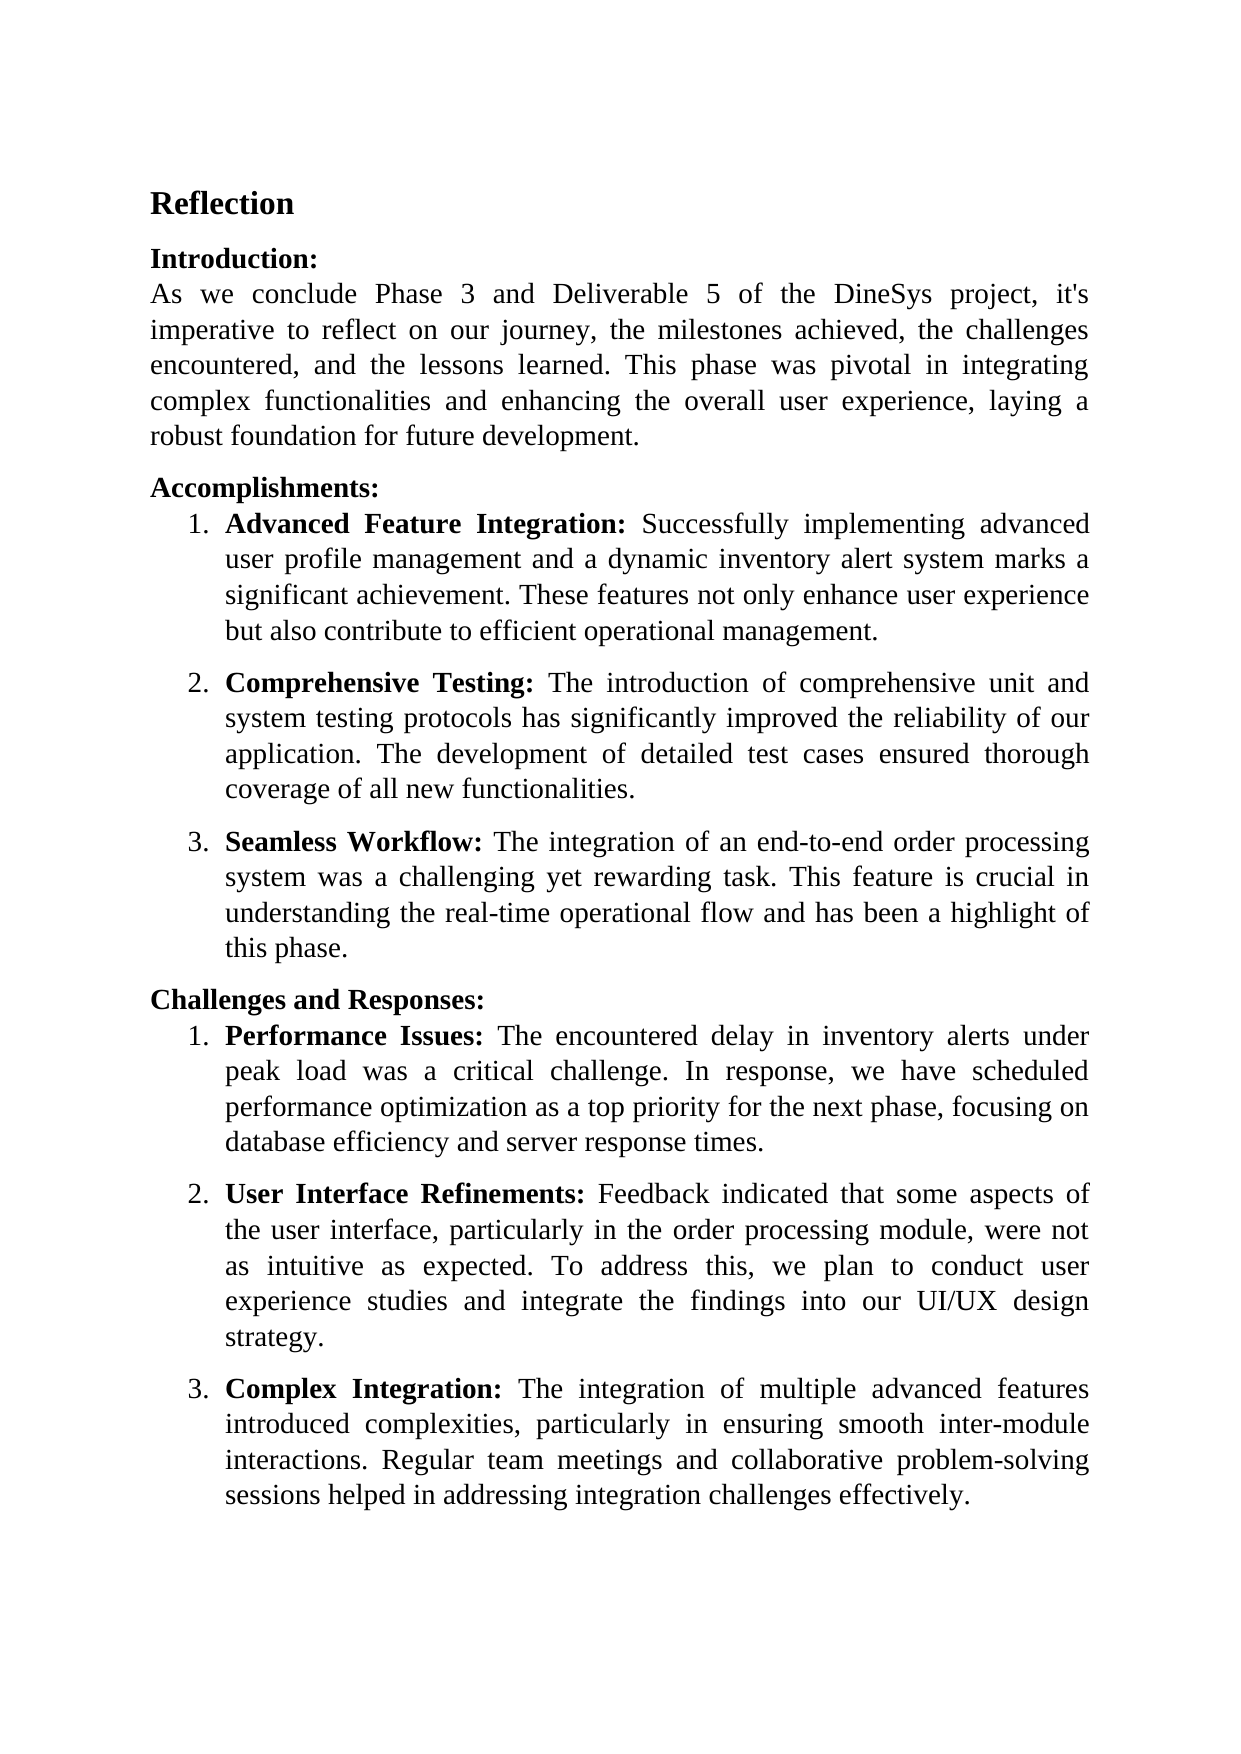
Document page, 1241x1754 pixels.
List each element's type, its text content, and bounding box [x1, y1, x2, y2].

list Advanced Feature Integration: Successfully implementing advanced user profile management and a dynamic inventory alert system marks a significant achievement. These features not only enhance user experience but also contribute to efficient operational management. [187, 506, 1090, 646]
list Complex Integration: The integration of multiple advanced features introduced complexities, particularly in ensuring smooth inter-module interactions. Regular team meetings and collaborative problem-solving sessions helped in addressing integration challenges effectively. [187, 1371, 1090, 1511]
list Seamless Workflow: The integration of an end-to-end order processing system was a challenging yet rewarding task. This feature is crucial in understanding the real-time operational flow and has been a highlight of this phase. [187, 824, 1090, 964]
subtitle Challenges and Responses: [150, 982, 1090, 1016]
list Performance Issues: The encountered delay in inventory alerts under peak load was a critical challenge. In response, we have scheduled performance optimization as a top priority for the next phase, focusing on database efficiency and server response times. [187, 1018, 1090, 1158]
list Comprehensive Testing: The introduction of comprehensive unit and system testing protocols has significantly improved the reliability of our application. The development of detailed test cases ensured thorough coverage of all new functionalities. [187, 665, 1090, 805]
subtitle Accomplishments: [150, 471, 1090, 504]
subtitle Introduction: [150, 241, 1090, 274]
list User Interface Refinements: Feedback indicated that some aspects of the user interface, particularly in the order processing module, were not as intuitive as expected. To address this, we plan to conduct user experience studies and integrate the findings into our UI/UX design strategy. [187, 1177, 1090, 1352]
text As we conclude Phase 3 and Deliverable 5 of the DineSys project, it's imperative to reflect on our journey, the milestones achieved, the challenges encountered, and the lessons learned. This phase was pivotal in integrating complex functionalities and enhancing the overall user experience, laying a robust foundation for future development. [150, 276, 1090, 452]
subtitle Reflection [150, 183, 1090, 222]
